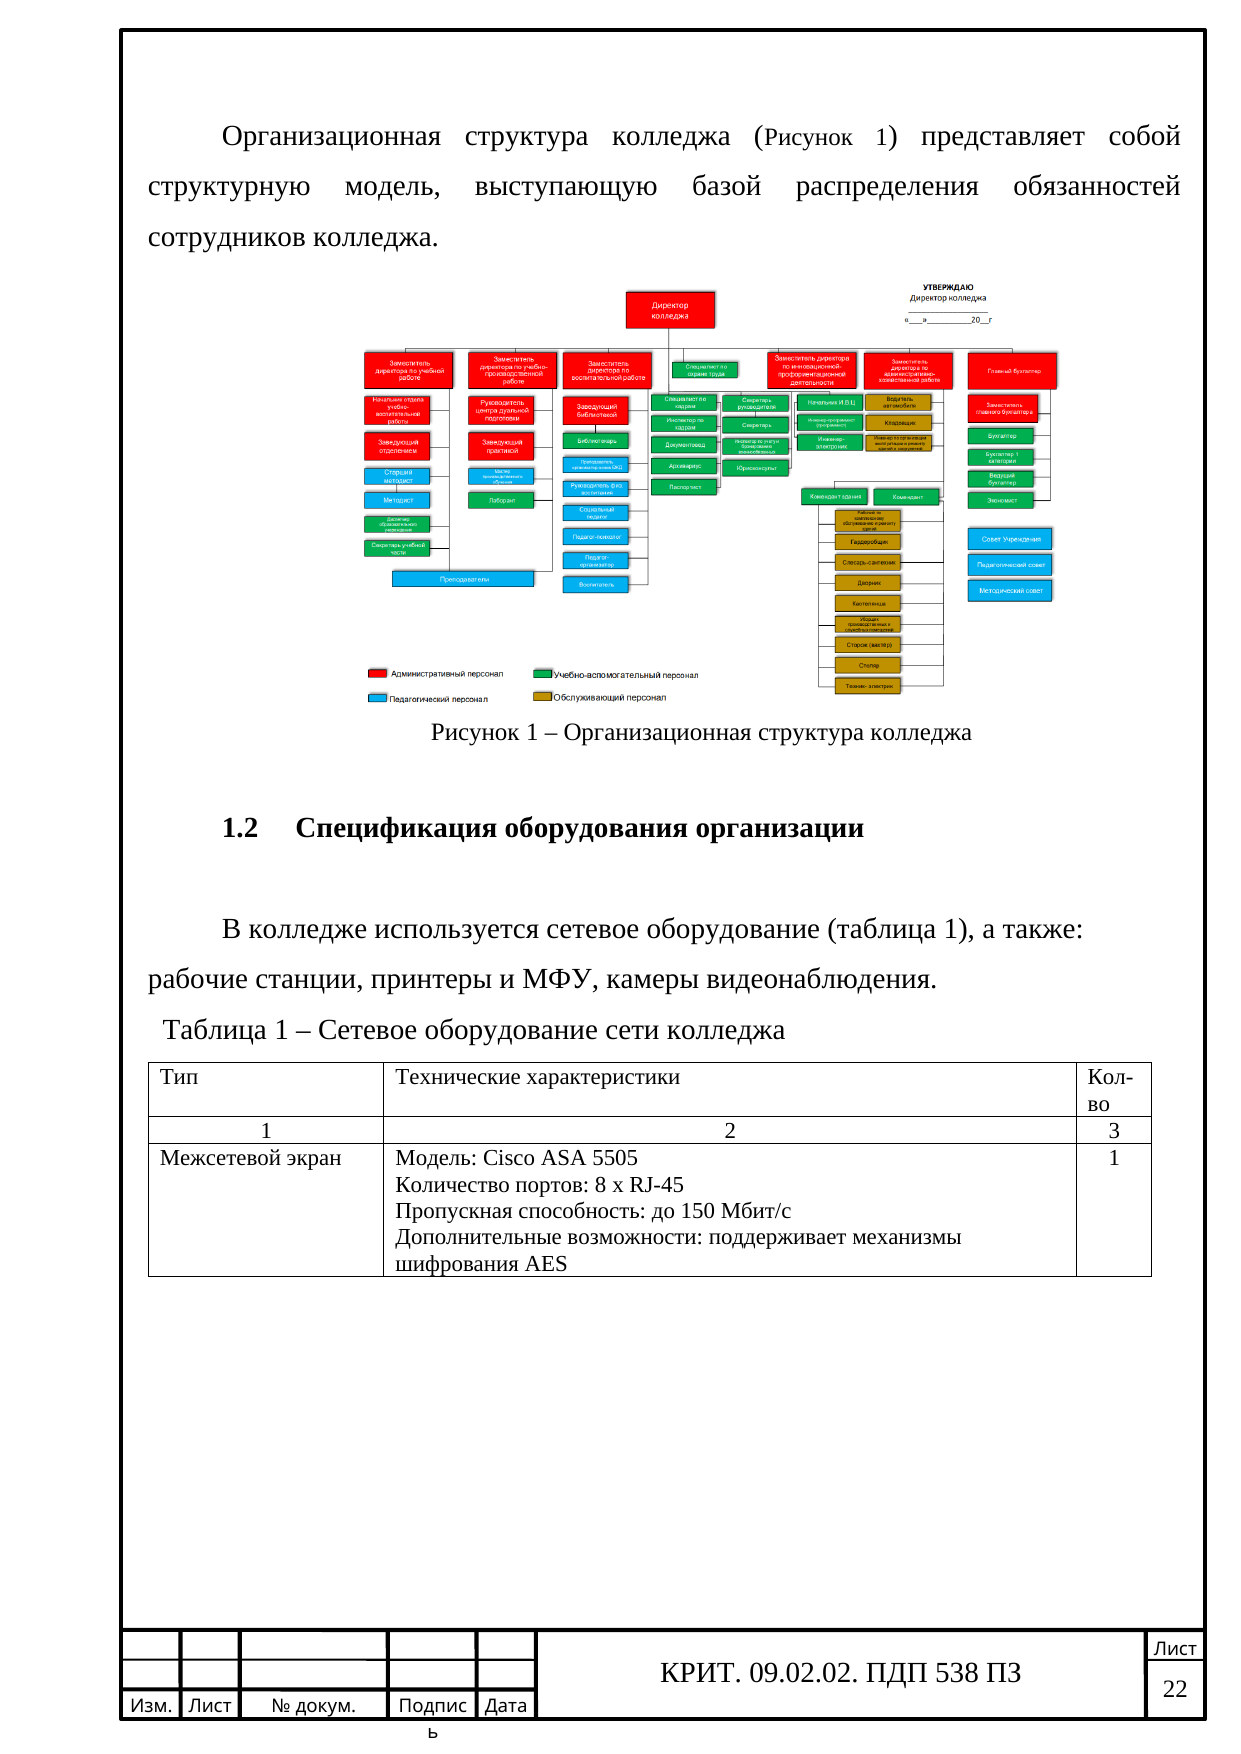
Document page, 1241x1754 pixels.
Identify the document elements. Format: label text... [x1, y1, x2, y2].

table_cell 1 [149, 1117, 383, 1143]
table_cell Модель: Cisco ASA 5505 Количество портов: 8 x RJ-45 Пропускная способность: до 150 Мбит/с Дополнительные возможности: поддерживает механизмы шифрования AES [384, 1144, 1076, 1276]
text Таблица 1 – Сетевое оборудование сети колледжа [148, 1012, 1181, 1045]
table_cell 1 [1077, 1144, 1151, 1276]
text Рисунок 1 – Организационная структура колледжа [148, 717, 1181, 746]
table_cell 2 [384, 1117, 1076, 1143]
picture [339, 269, 1064, 703]
table_cell Межсетевой экран [149, 1144, 383, 1276]
table_header Технические характеристики [384, 1063, 1076, 1116]
table_cell 3 [1077, 1117, 1151, 1143]
list Спецификация оборудования организации [148, 811, 1181, 844]
text Организационная структура колледжа (рисунок 1) представляет собой структурную модель, выступающую базой распределения обязанностей сотрудников колледжа. [148, 118, 1181, 252]
table_header Тип [149, 1063, 383, 1116]
table_header Кол-во [1077, 1063, 1151, 1116]
text В колледже используется сетевое оборудование (таблица 1), а также: рабочие станции, принтеры и МФУ, камеры видеонаблюдения. [148, 911, 1181, 995]
